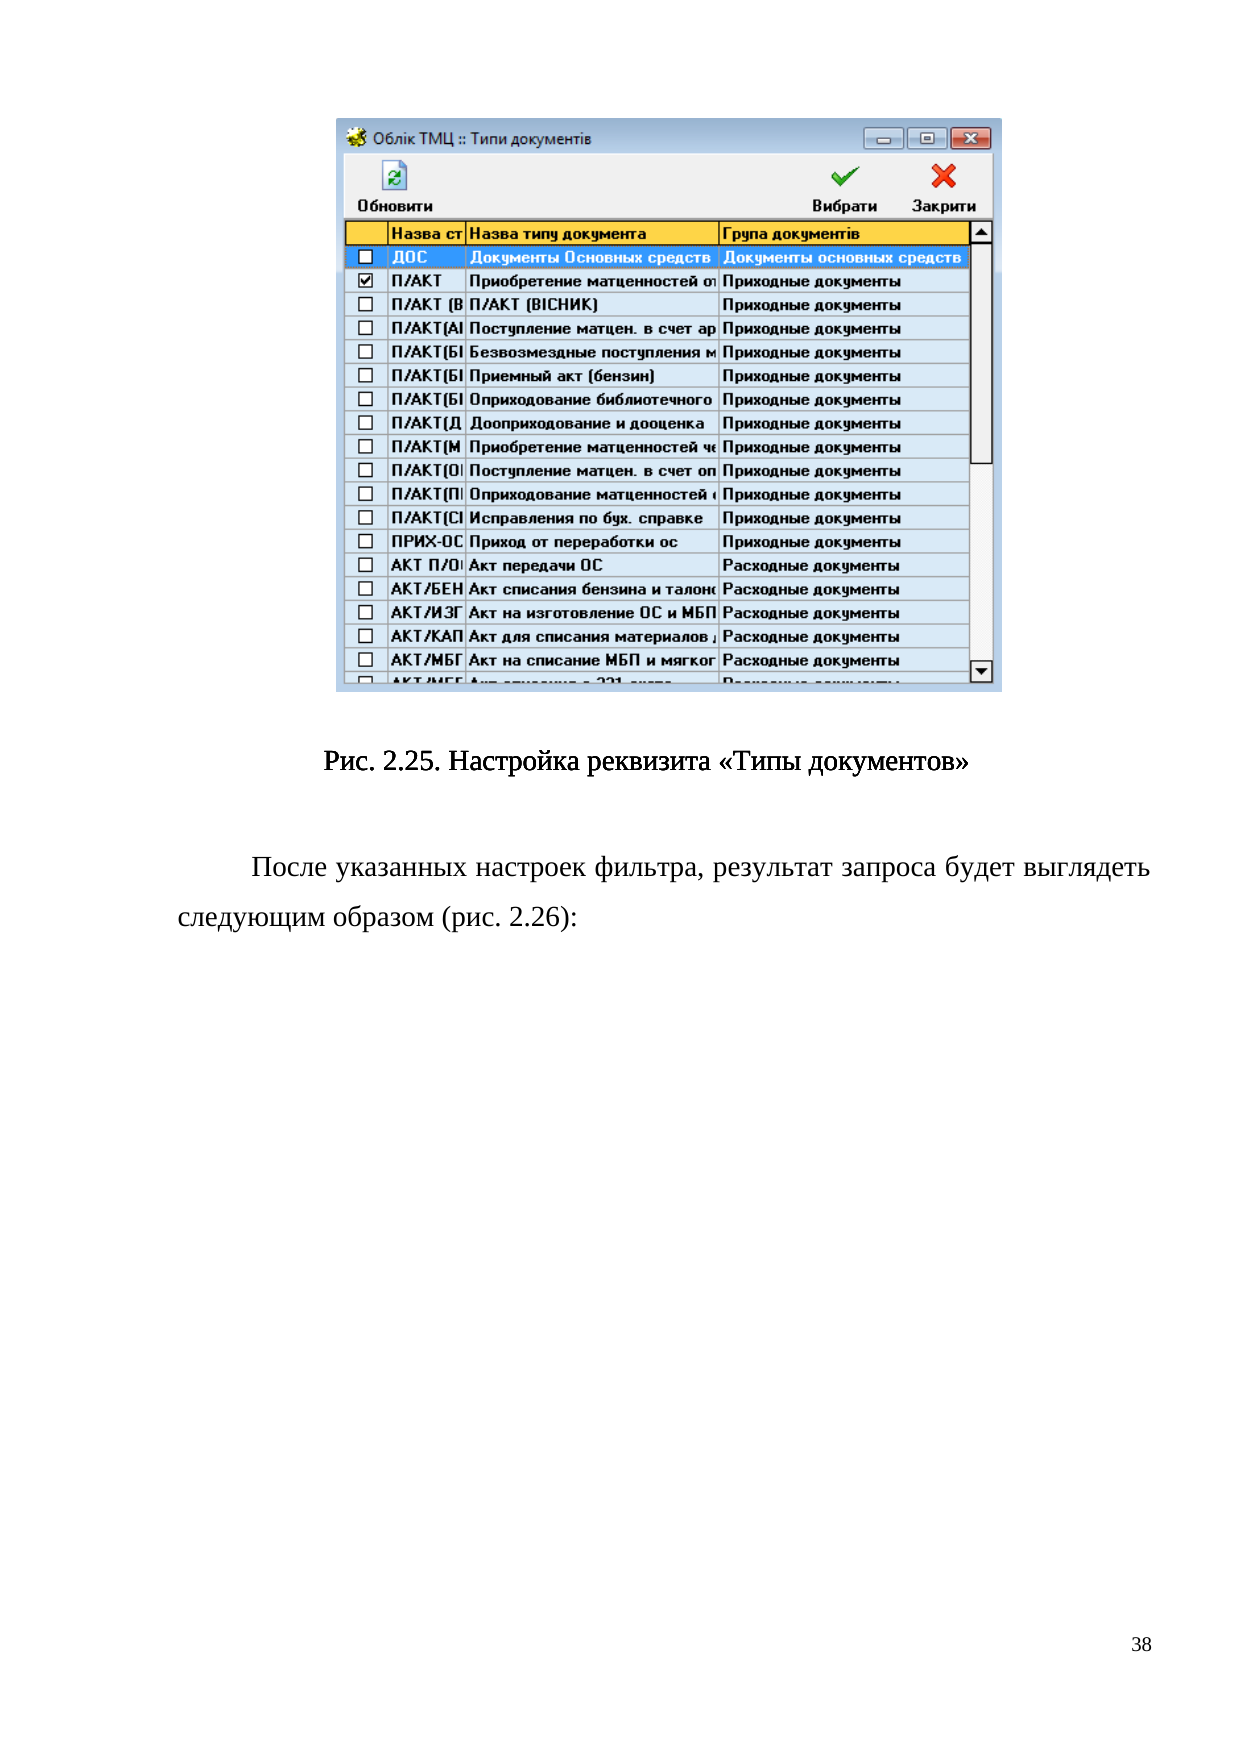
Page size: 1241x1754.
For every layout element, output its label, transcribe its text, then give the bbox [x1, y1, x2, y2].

picture [336, 118, 1002, 692]
text После указанных настроек фильтра, результат запроса будет выглядеть следующим образом (рис. 2.26): [177, 849, 1152, 933]
